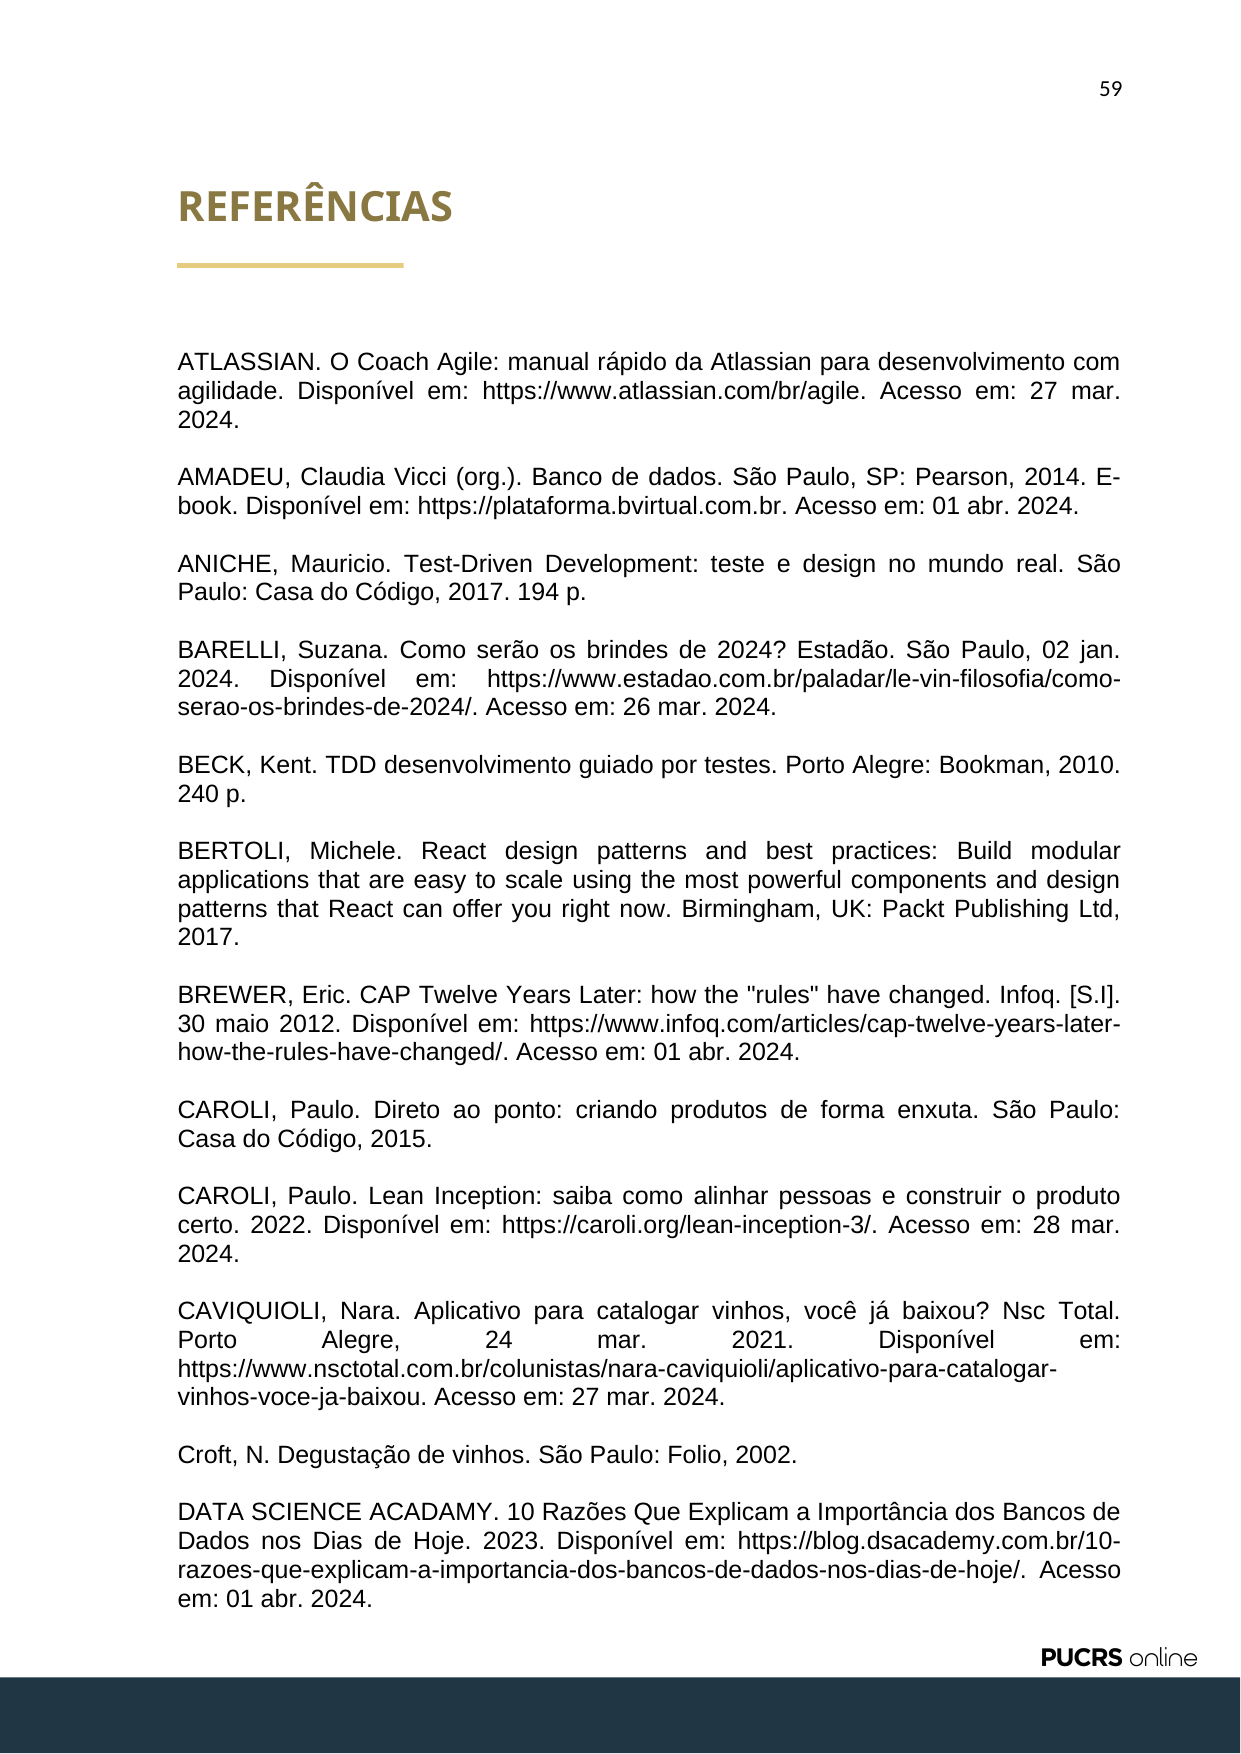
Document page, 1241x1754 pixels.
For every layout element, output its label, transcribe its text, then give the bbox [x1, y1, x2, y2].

text BERTOLI, Michele. React design patterns and best practices: Build modular applications that are easy to scale using the most powerful components and design patterns that React can offer you right now. Birmingham, UK: Packt Publishing Ltd, 2017. [177, 836, 1122, 951]
picture [1040, 1646, 1198, 1668]
text ANICHE, Mauricio. Test-Driven Development: teste e design no mundo real. São Paulo: Casa do Código, 2017. 194 p. [177, 549, 1122, 606]
text BECK, Kent. TDD desenvolvimento guiado por testes. Porto Alegre: Bookman, 2010. 240 p. [177, 750, 1122, 807]
text BREWER, Eric. CAP Twelve Years Later: how the "rules" have changed. Infoq. [S.I]. 30 maio 2012. Disponível em: https://www.infoq.com/articles/cap-twelve-years-later-how-the-rules-have-changed/. Acesso em: 01 abr. 2024. [177, 980, 1122, 1066]
text AMADEU, Claudia Vicci (org.). Banco de dados. São Paulo, SP: Pearson, 2014. E-book. Disponível em: https://plataforma.bvirtual.com.br. Acesso em: 01 abr. 2024. [177, 462, 1122, 520]
text CAVIQUIOLI, Nara. Aplicativo para catalogar vinhos, você já baixou? Nsc Total. Porto Alegre, 24 mar. 2021. Disponível em: https://www.nsctotal.com.br/colunistas/nara-caviquioli/aplicativo-para-catalogar-vinhos-voce-ja-baixou. Acesso em: 27 mar. 2024. [177, 1296, 1122, 1411]
text DATA SCIENCE ACADAMY. 10 Razões Que Explicam a Importância dos Bancos de Dados nos Dias de Hoje. 2023. Disponível em: https://blog.dsacademy.com.br/10-razoes-que-explicam-a-importancia-dos-bancos-de-dados-nos-dias-de-hoje/. Acesso em: 01 abr. 2024. [177, 1497, 1122, 1612]
text BARELLI, Suzana. Como serão os brindes de 2024? Estadão. São Paulo, 02 jan. 2024. Disponível em: https://www.estadao.com.br/paladar/le-vin-filosofia/como-serao-os-brindes-de-2024/. Acesso em: 26 mar. 2024. [177, 635, 1122, 721]
text CAROLI, Paulo. Direto ao ponto: criando produtos de forma enxuta. São Paulo: Casa do Código, 2015. [177, 1095, 1122, 1152]
subtitle Referências [177, 177, 1122, 234]
text Croft, N. Degustação de vinhos. São Paulo: Folio, 2002. [177, 1440, 1122, 1469]
text ATLASSIAN. O Coach Agile: manual rápido da Atlassian para desenvolvimento com agilidade. Disponível em: https://www.atlassian.com/br/agile. Acesso em: 27 mar. 2024. [177, 347, 1122, 434]
text CAROLI, Paulo. Lean Inception: saiba como alinhar pessoas e construir o produto certo. 2022. Disponível em: https://caroli.org/lean-inception-3/. Acesso em: 28 mar. 2024. [177, 1181, 1122, 1267]
